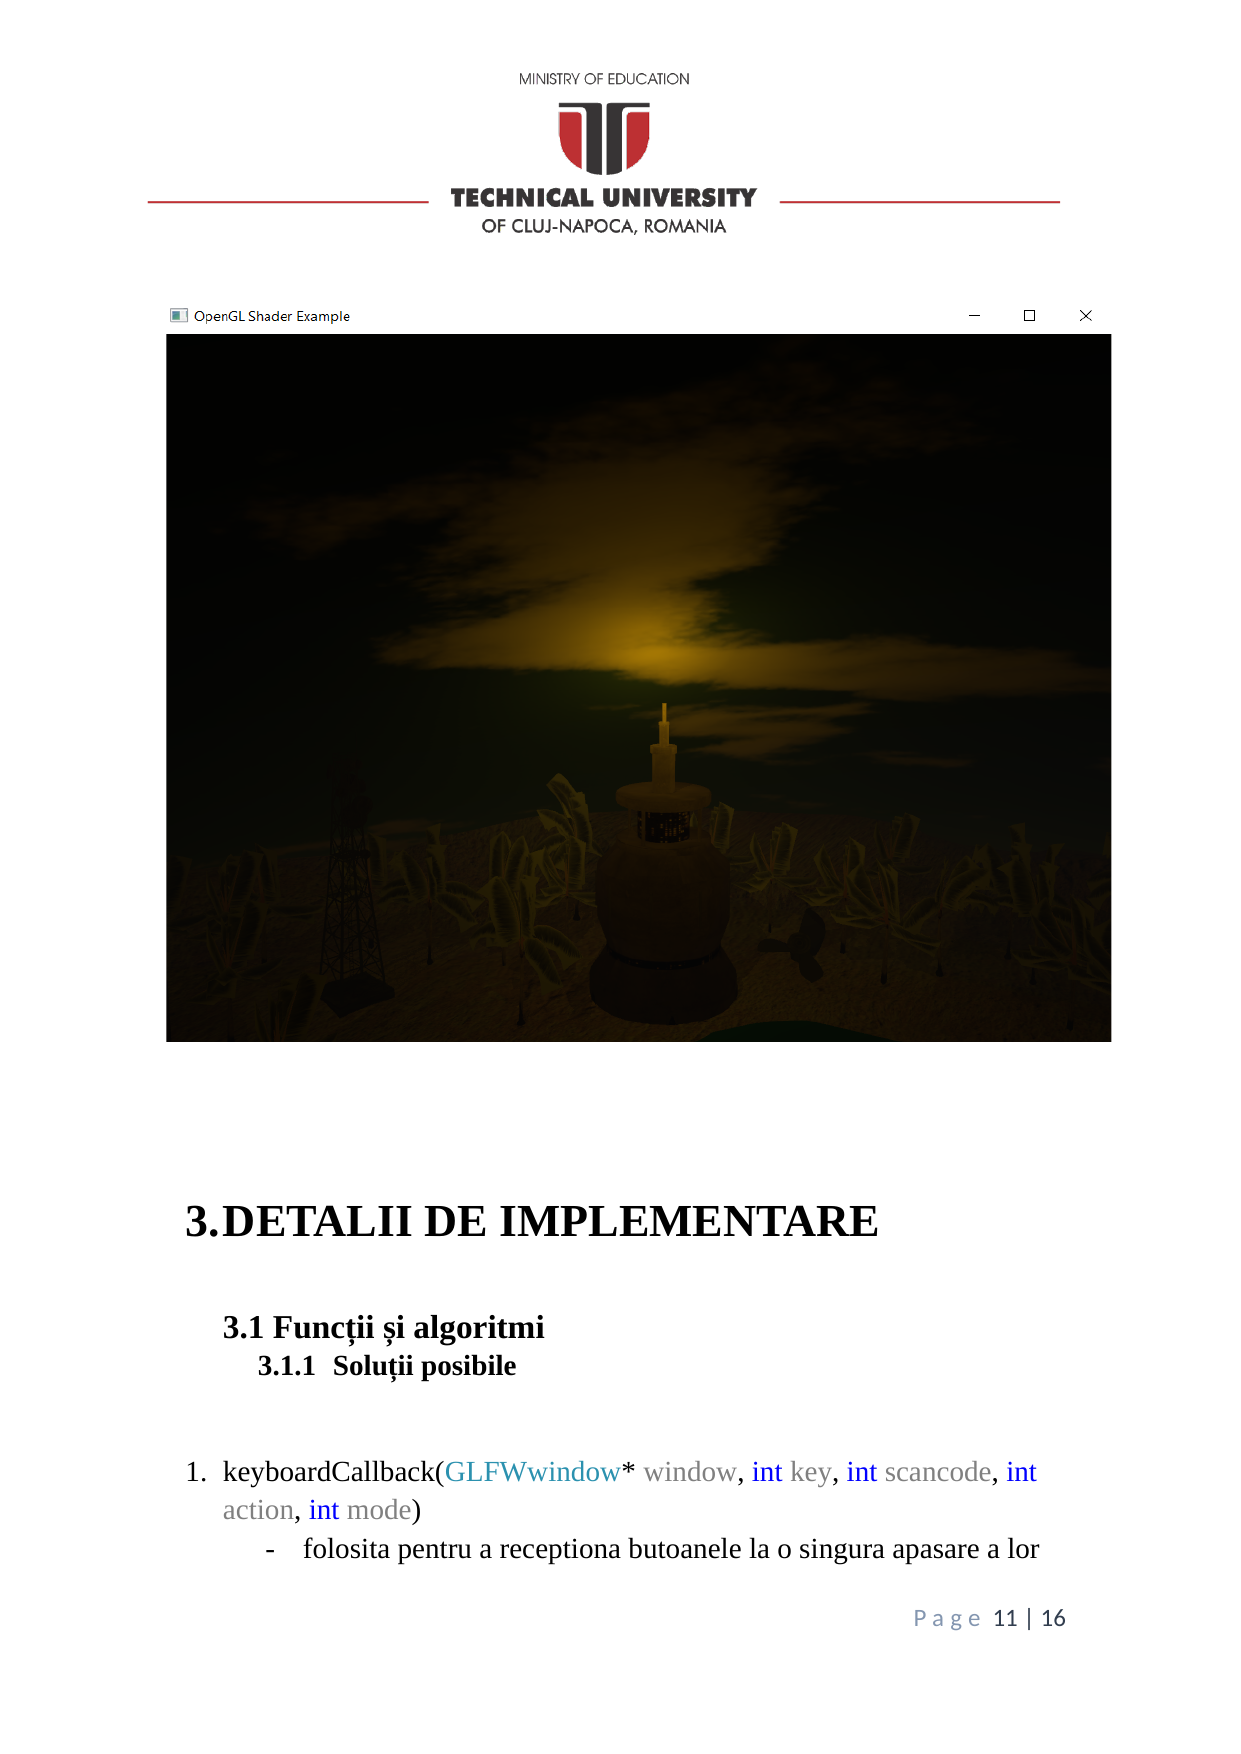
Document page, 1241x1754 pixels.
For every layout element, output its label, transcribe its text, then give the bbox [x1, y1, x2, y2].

list 3.1 Funcții și algoritmi [223, 1307, 1093, 1345]
picture [166, 298, 1112, 1042]
list DETALII DE IMPLEMENTARE [185, 1193, 1093, 1246]
list folosita pentru a receptiona butoanele la o singura apasare a lor [265, 1531, 1093, 1564]
list Soluții posibile [258, 1348, 1093, 1382]
list keyboardCallback(GLFWwindow* window, int key, int scancode, int action, int mode) [185, 1454, 1093, 1526]
picture [147, 73, 1060, 235]
